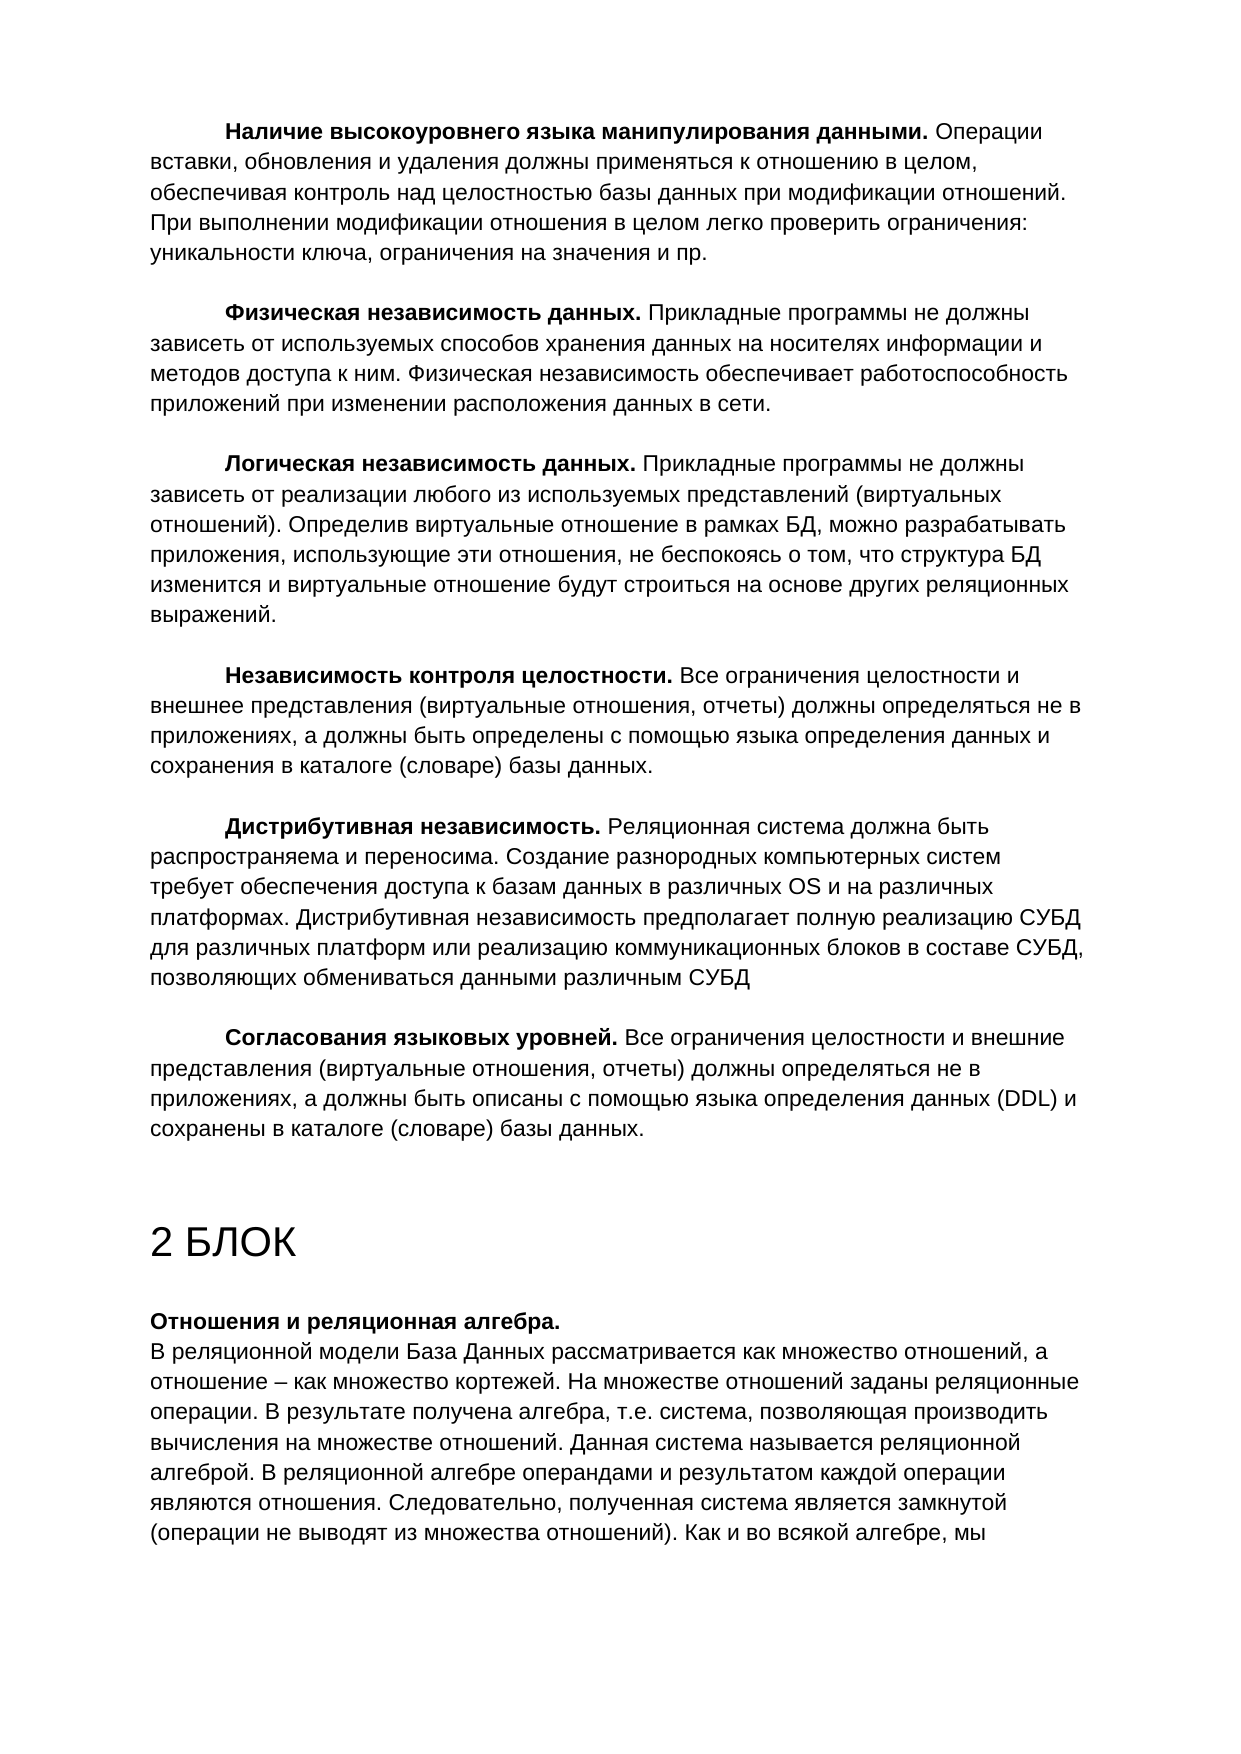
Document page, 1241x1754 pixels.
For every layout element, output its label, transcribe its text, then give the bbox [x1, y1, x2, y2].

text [150, 1338, 1090, 1545]
text Наличие высокоуровнего языка манипулирования данными. Операции вставки, обновления и удаления должны применяться к отношению в целом, обеспечивая контроль над целостностью базы данных при модификации отношений. При выполнении модификации отношения в целом легко проверить ограничения: уникальности ключа, ограничения на значения и пр. [150, 118, 1090, 265]
subtitle 2 БЛОК [150, 1217, 1090, 1265]
text Логическая независимость данных. Прикладные программы не должны зависеть от реализации любого из используемых представлений (виртуальных отношений). Определив виртуальные отношение в рамках БД, можно разрабатывать приложения, использующие эти отношения, не беспокоясь о том, что структура БД изменится и виртуальные отношение будут строиться на основе других реляционных выражений. [150, 450, 1090, 628]
text Дистрибутивная независимость. Реляционная система должна быть распространяема и переносима. Создание разнородных компьютерных систем требует обеспечения доступа к базам данных в различных OS и на различных платформах. Дистрибутивная независимость предполагает полную реализацию СУБД для различных платформ или реализацию коммуникационных блоков в составе СУБД, позволяющих обмениваться данными различным СУБД [150, 813, 1090, 990]
text Независимость контроля целостности. Все ограничения целостности и внешнее представления (виртуальные отношения, отчеты) должны определяться не в приложениях, а должны быть определены с помощью языка определения данных и сохранения в каталоге (словаре) базы данных. [150, 662, 1090, 779]
text Отношения и реляционная алгебра. [150, 1308, 1090, 1334]
text Согласования языковых уровней. Все ограничения целостности и внешние представления (виртуальные отношения, отчеты) должны определяться не в приложениях, а должны быть описаны с помощью языка определения данных (DDL) и сохранены в каталоге (словаре) базы данных. [150, 1024, 1090, 1141]
text Физическая независимость данных. Прикладные программы не должны зависеть от используемых способов хранения данных на носителях информации и методов доступа к ним. Физическая независимость обеспечивает работоспособность приложений при изменении расположения данных в сети. [150, 299, 1090, 416]
